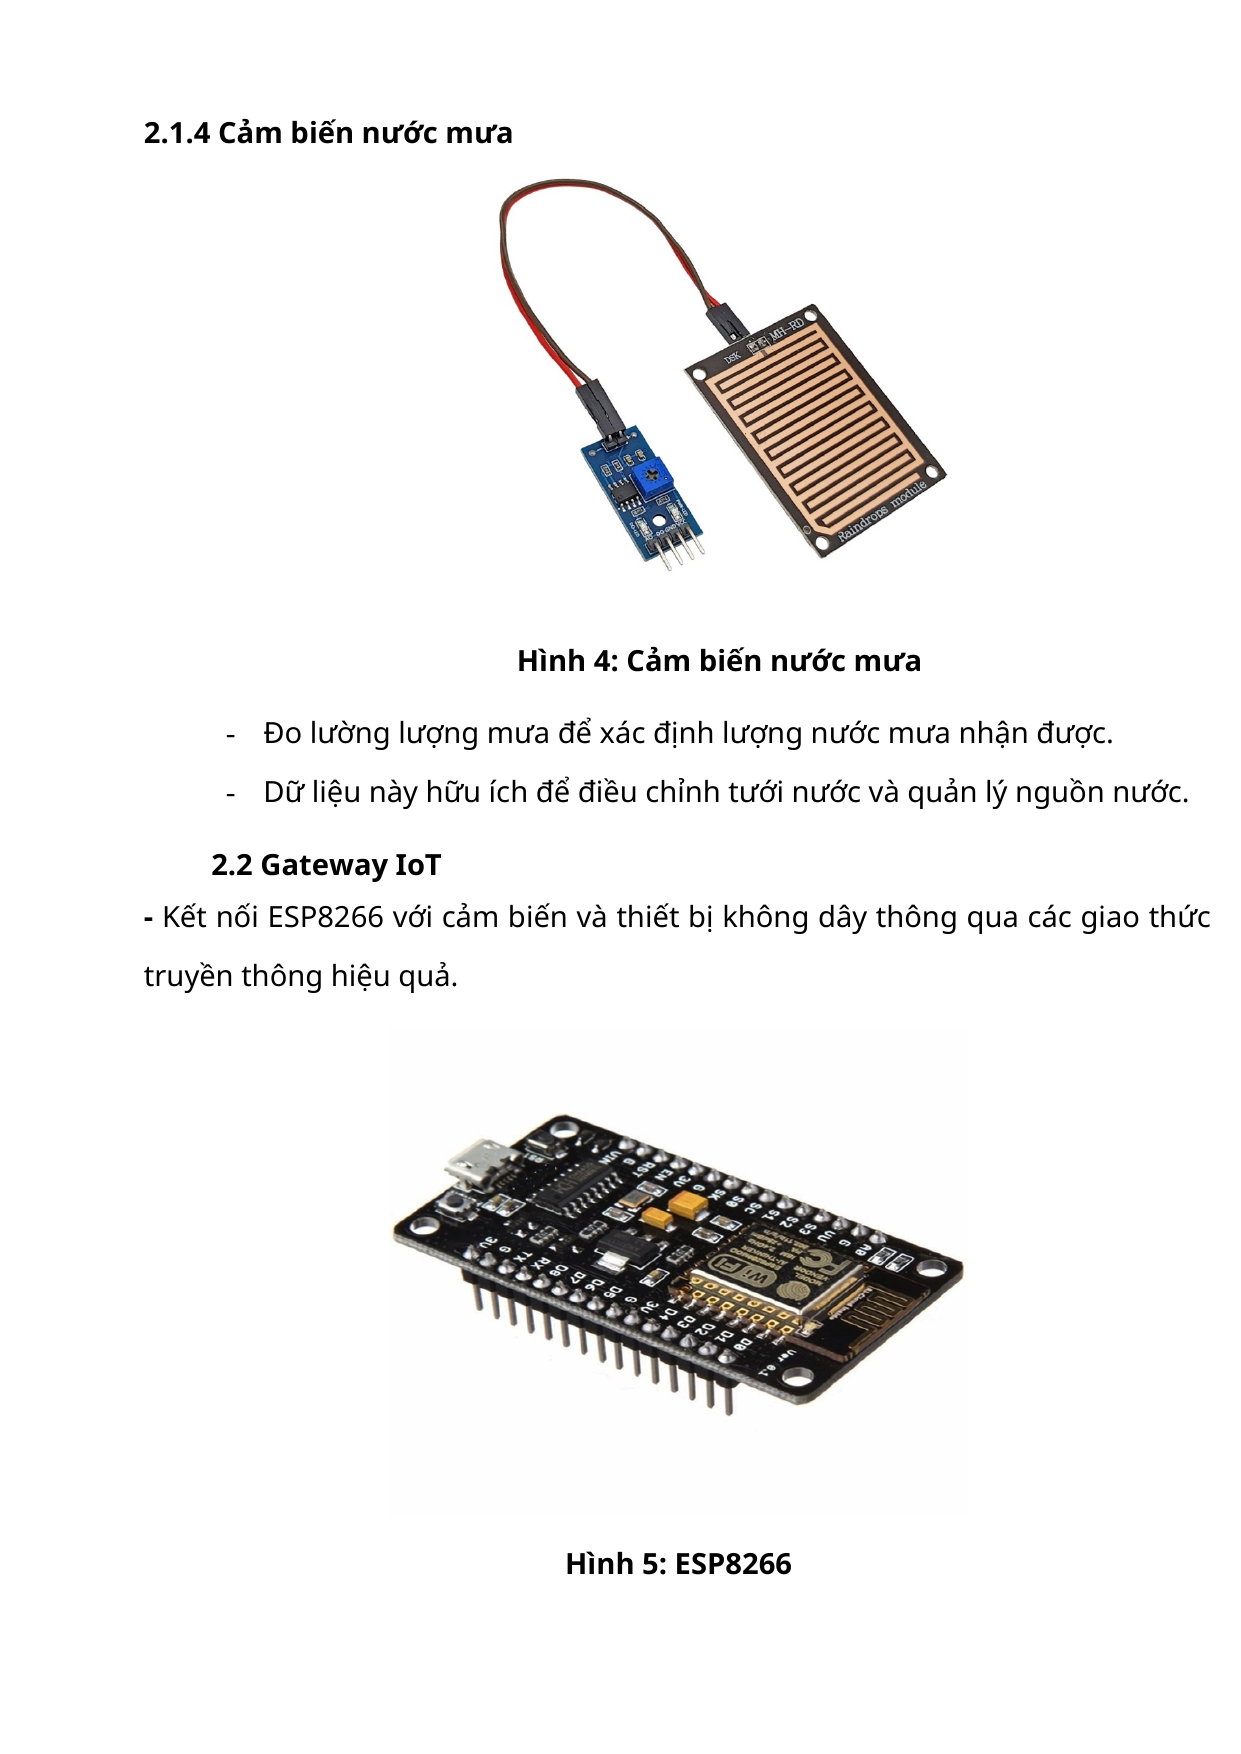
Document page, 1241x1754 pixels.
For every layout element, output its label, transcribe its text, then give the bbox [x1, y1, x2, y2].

picture [389, 1027, 968, 1518]
text Hình 4: Cảm biến nước mưa [226, 640, 1213, 680]
list Dữ liệu này hữu ích để điều chỉnh tưới nước và quản lý nguồn nước. [226, 772, 1213, 811]
subtitle 2.1.4 Cảm biến nước mưa [144, 112, 1213, 152]
list Đo lường lượng mưa để xác định lượng nước mưa nhận được. [226, 712, 1213, 752]
picture [480, 164, 959, 615]
text Hình 5: ESP8266 [144, 1543, 1213, 1583]
text - Kết nối ESP8266 với cảm biến và thiết bị không dây thông qua các giao thức truyền thông hiệu quả. [144, 896, 1213, 995]
subtitle 2.2 Gateway IoT [211, 844, 1213, 883]
